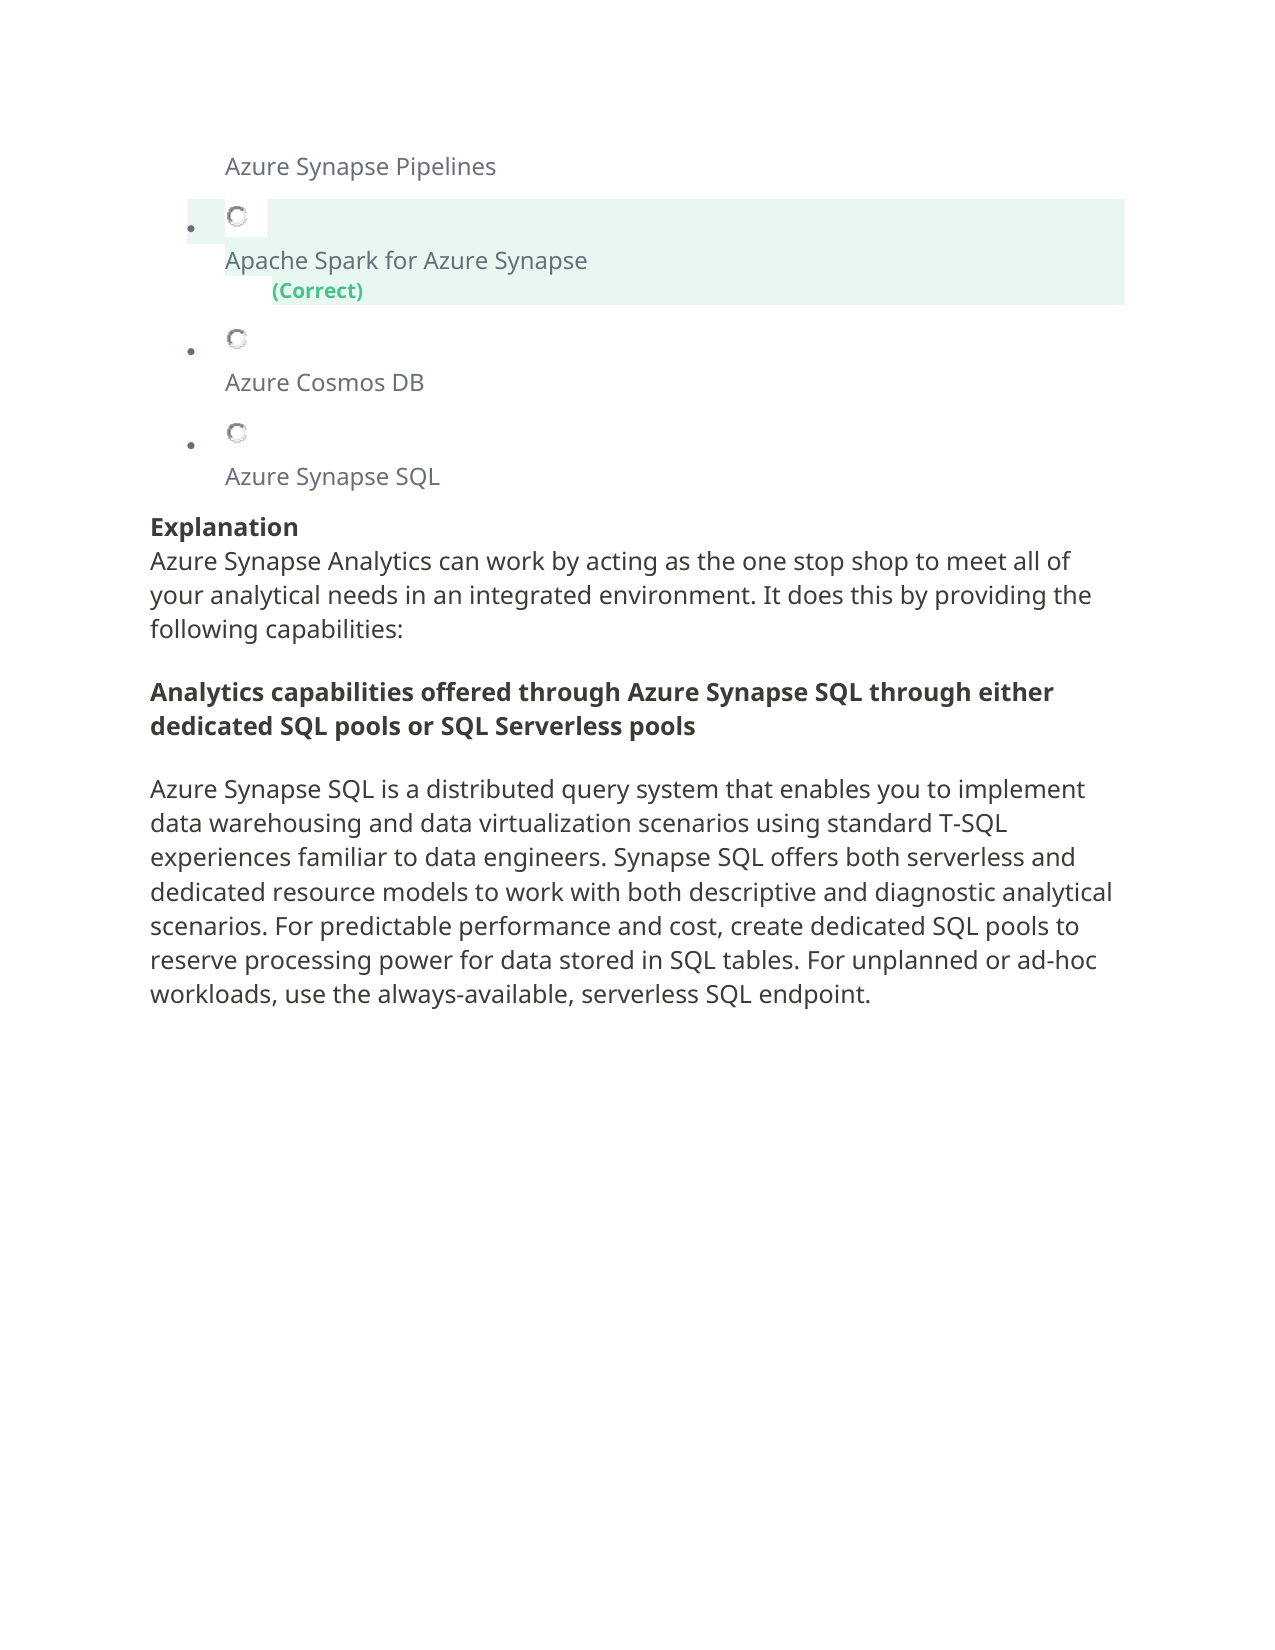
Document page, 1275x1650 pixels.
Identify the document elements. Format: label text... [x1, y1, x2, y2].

text Analytics capabilities offered through Azure Synapse SQL through either dedicated SQL pools or SQL Serverless pools [150, 675, 1125, 743]
text (Correct) [272, 276, 1125, 305]
list ​ [187, 415, 1125, 460]
text Azure Synapse SQL is a distributed query system that enables you to implement data warehousing and data virtualization scenarios using standard T-SQL experiences familiar to data engineers. Synapse SQL offers both serverless and dedicated resource models to work with both descriptive and diagnostic analytical scenarios. For predictable performance and cost, create dedicated SQL pools to reserve processing power for data stored in SQL tables. For unplanned or ad-hoc workloads, use the always-available, serverless SQL endpoint. [150, 772, 1125, 1010]
text Azure Synapse Analytics can work by acting as the one stop shop to meet all of your analytical needs in an integrated environment. It does this by providing the following capabilities: [150, 543, 1125, 646]
text Azure Synapse SQL [225, 460, 1125, 493]
text Azure Cosmos DB [225, 366, 1125, 399]
text Explanation [150, 509, 1125, 543]
list ​ [187, 199, 1125, 244]
list ​ [187, 322, 1125, 366]
text Apache Spark for Azure Synapse [225, 244, 1125, 276]
text Azure Synapse Pipelines [225, 150, 1125, 183]
